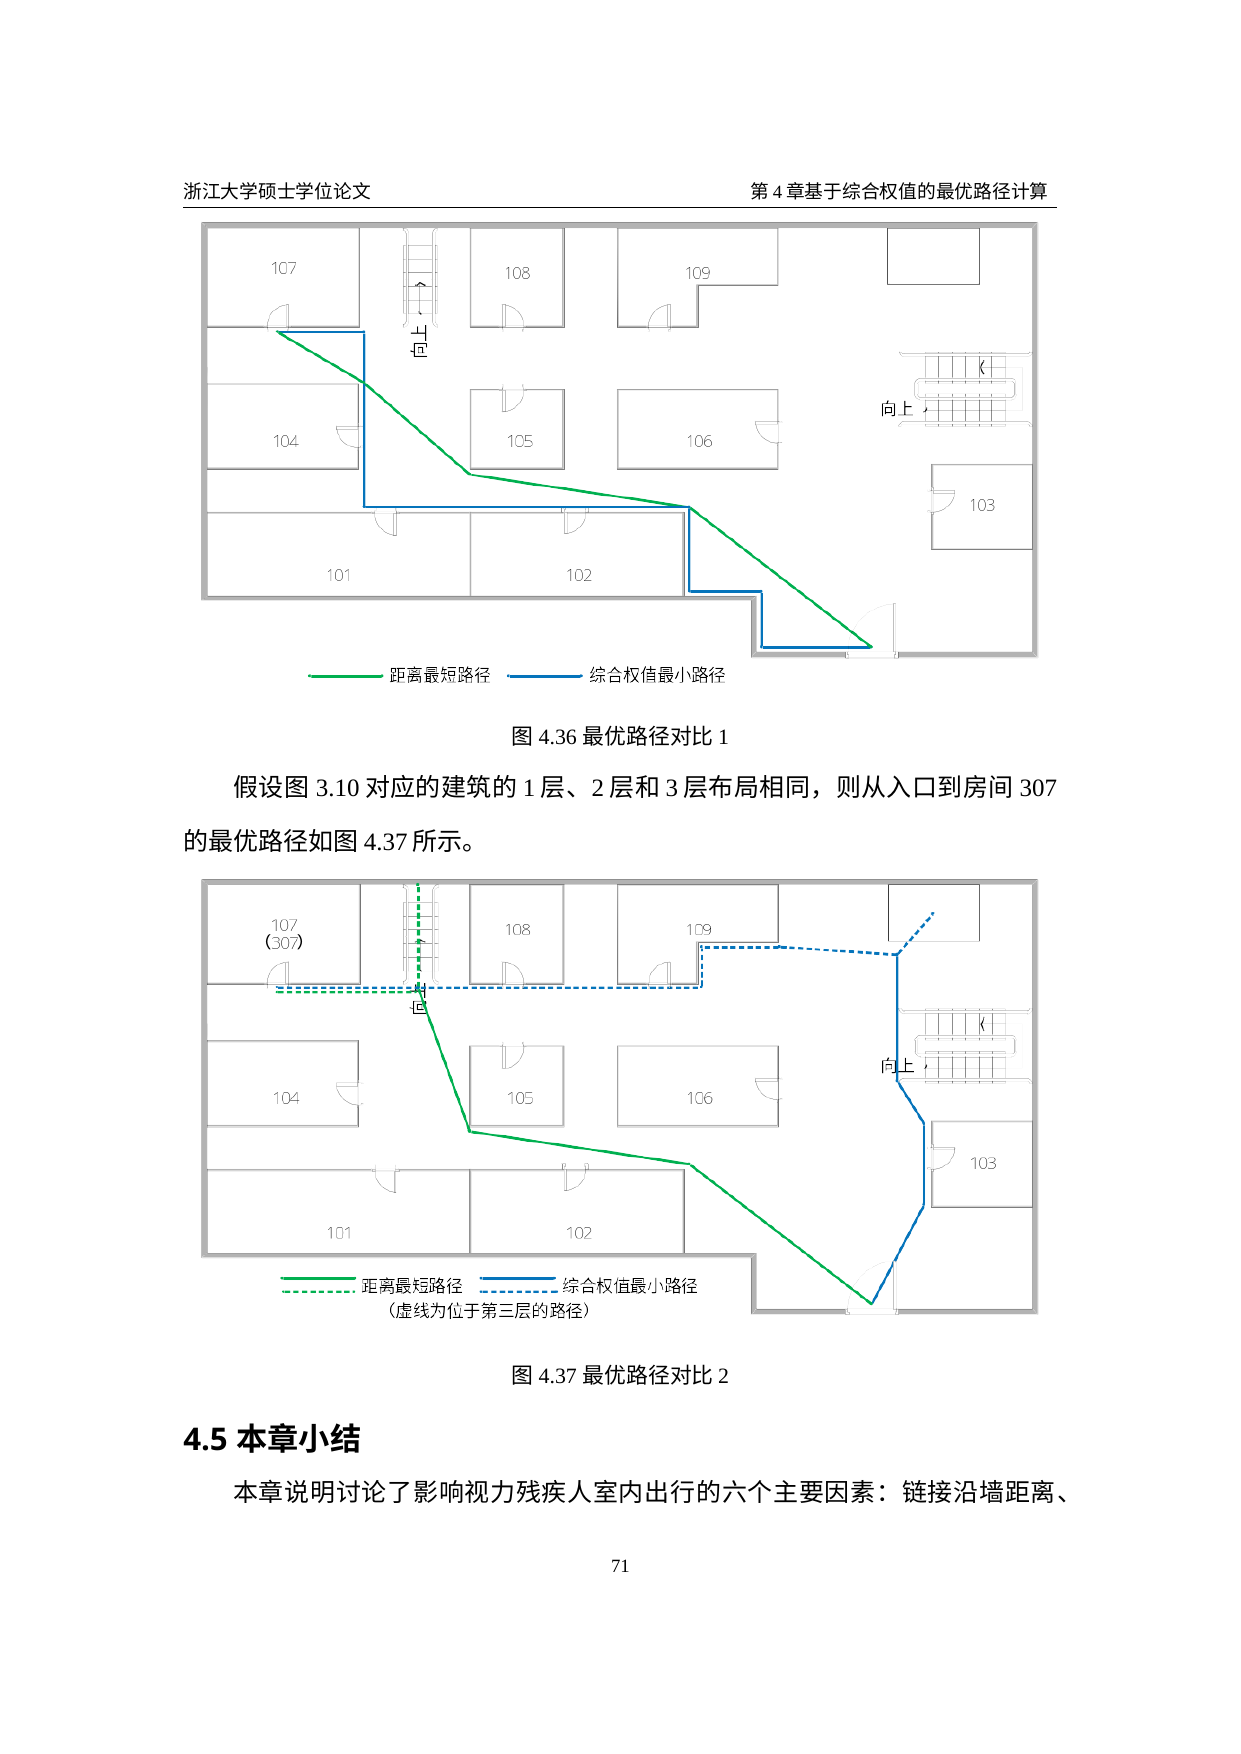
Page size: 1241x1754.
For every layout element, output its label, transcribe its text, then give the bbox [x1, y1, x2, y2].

subtitle 本章小结 [183, 1414, 1057, 1460]
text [183, 1472, 1057, 1508]
